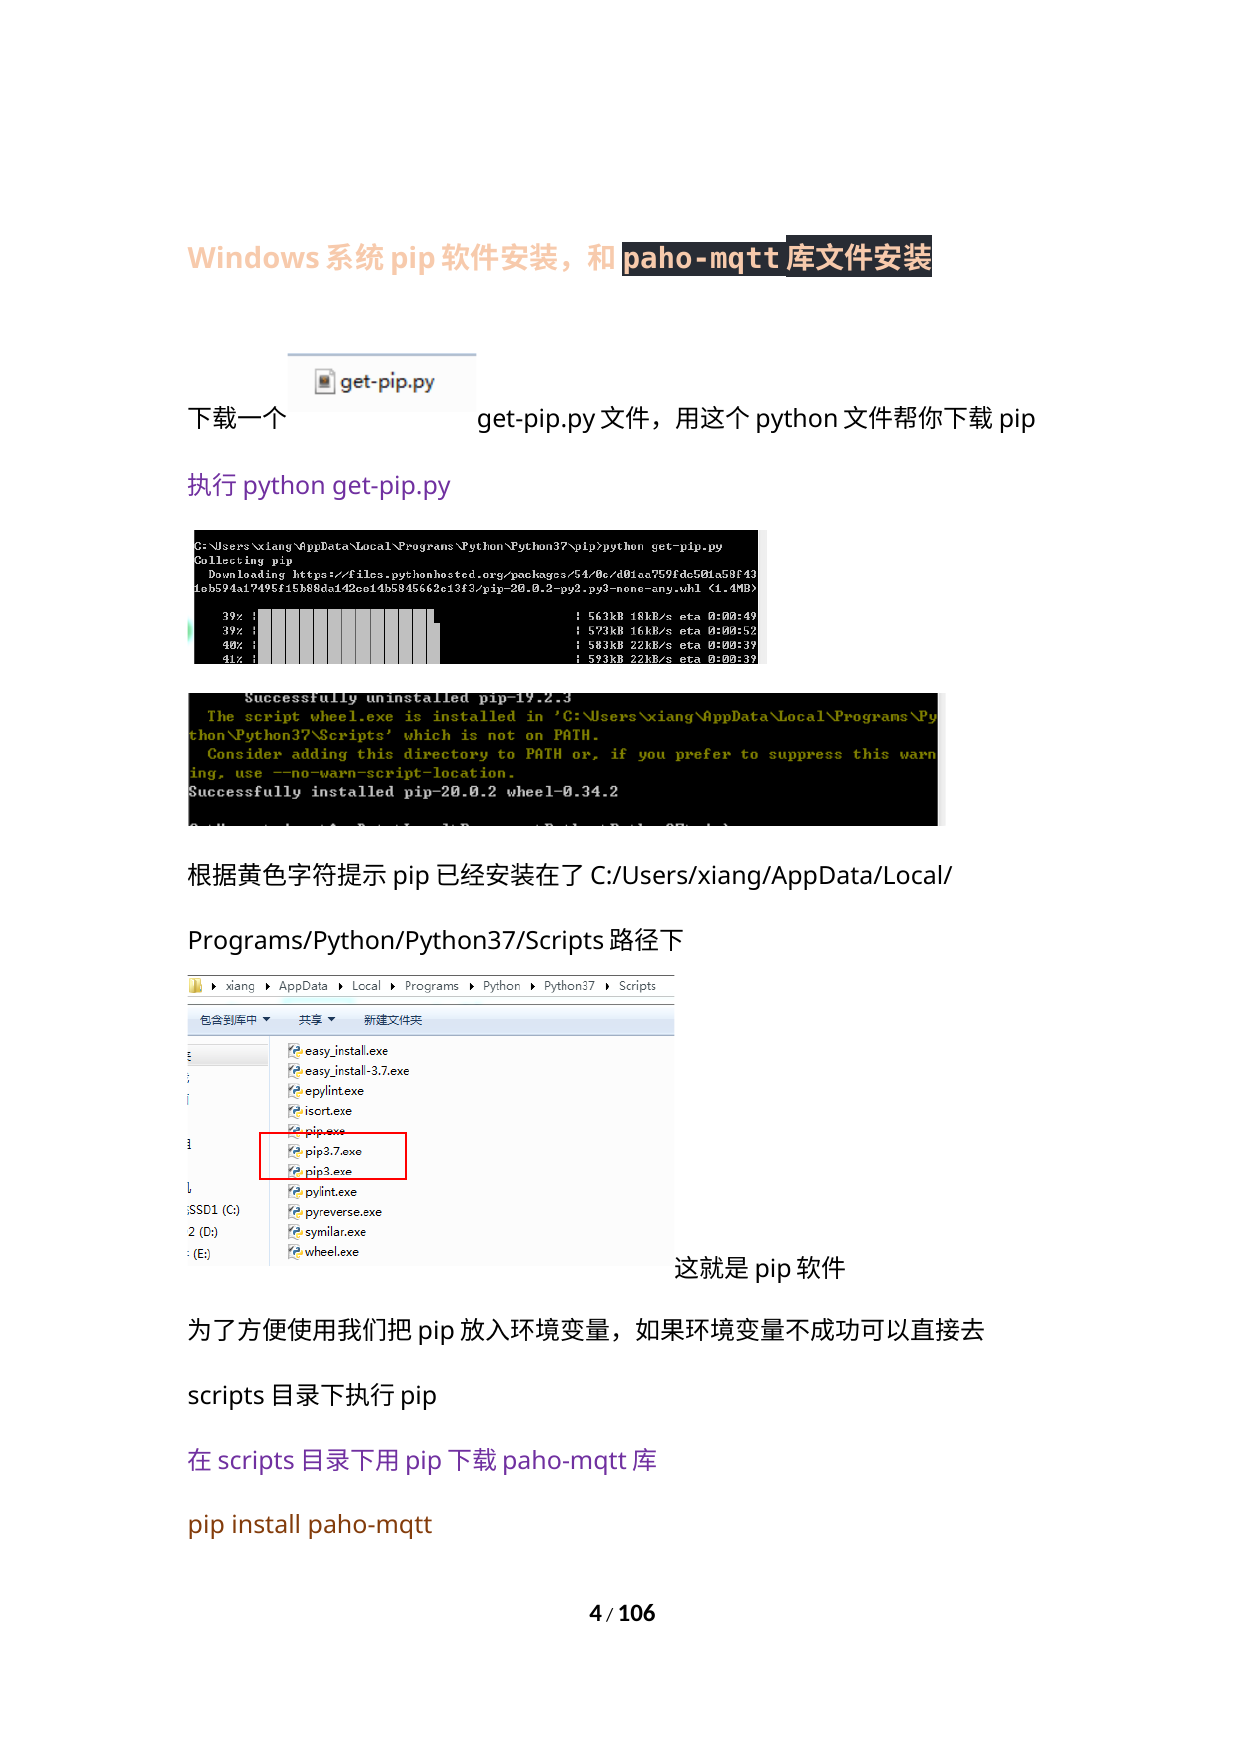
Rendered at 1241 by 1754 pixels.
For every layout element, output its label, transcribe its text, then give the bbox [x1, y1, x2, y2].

picture [187, 530, 767, 664]
picture [187, 971, 675, 1266]
text 下载一个get-pip.py文件，用这个python文件帮你下载pip [187, 353, 1053, 451]
picture [187, 693, 946, 826]
text 执行python get-pip.py [187, 451, 1053, 516]
text pip install paho-mqtt [187, 1491, 1053, 1556]
text 在scripts目录下用pip下载paho-mqtt库 [187, 1426, 1053, 1491]
text 为了方便使用我们把pip放入环境变量，如果环境变量不成功可以直接去scripts目录下执行pip [187, 1296, 1053, 1426]
text 根据黄色字符提示pip已经安装在了C:/Users/xiang/AppData/Local/Programs/Python/Python37/Scripts路径下 [187, 841, 1053, 971]
text Windows系统pip软件安装，和paho-mqtt库文件安装 [187, 223, 1053, 288]
picture [287, 353, 477, 412]
